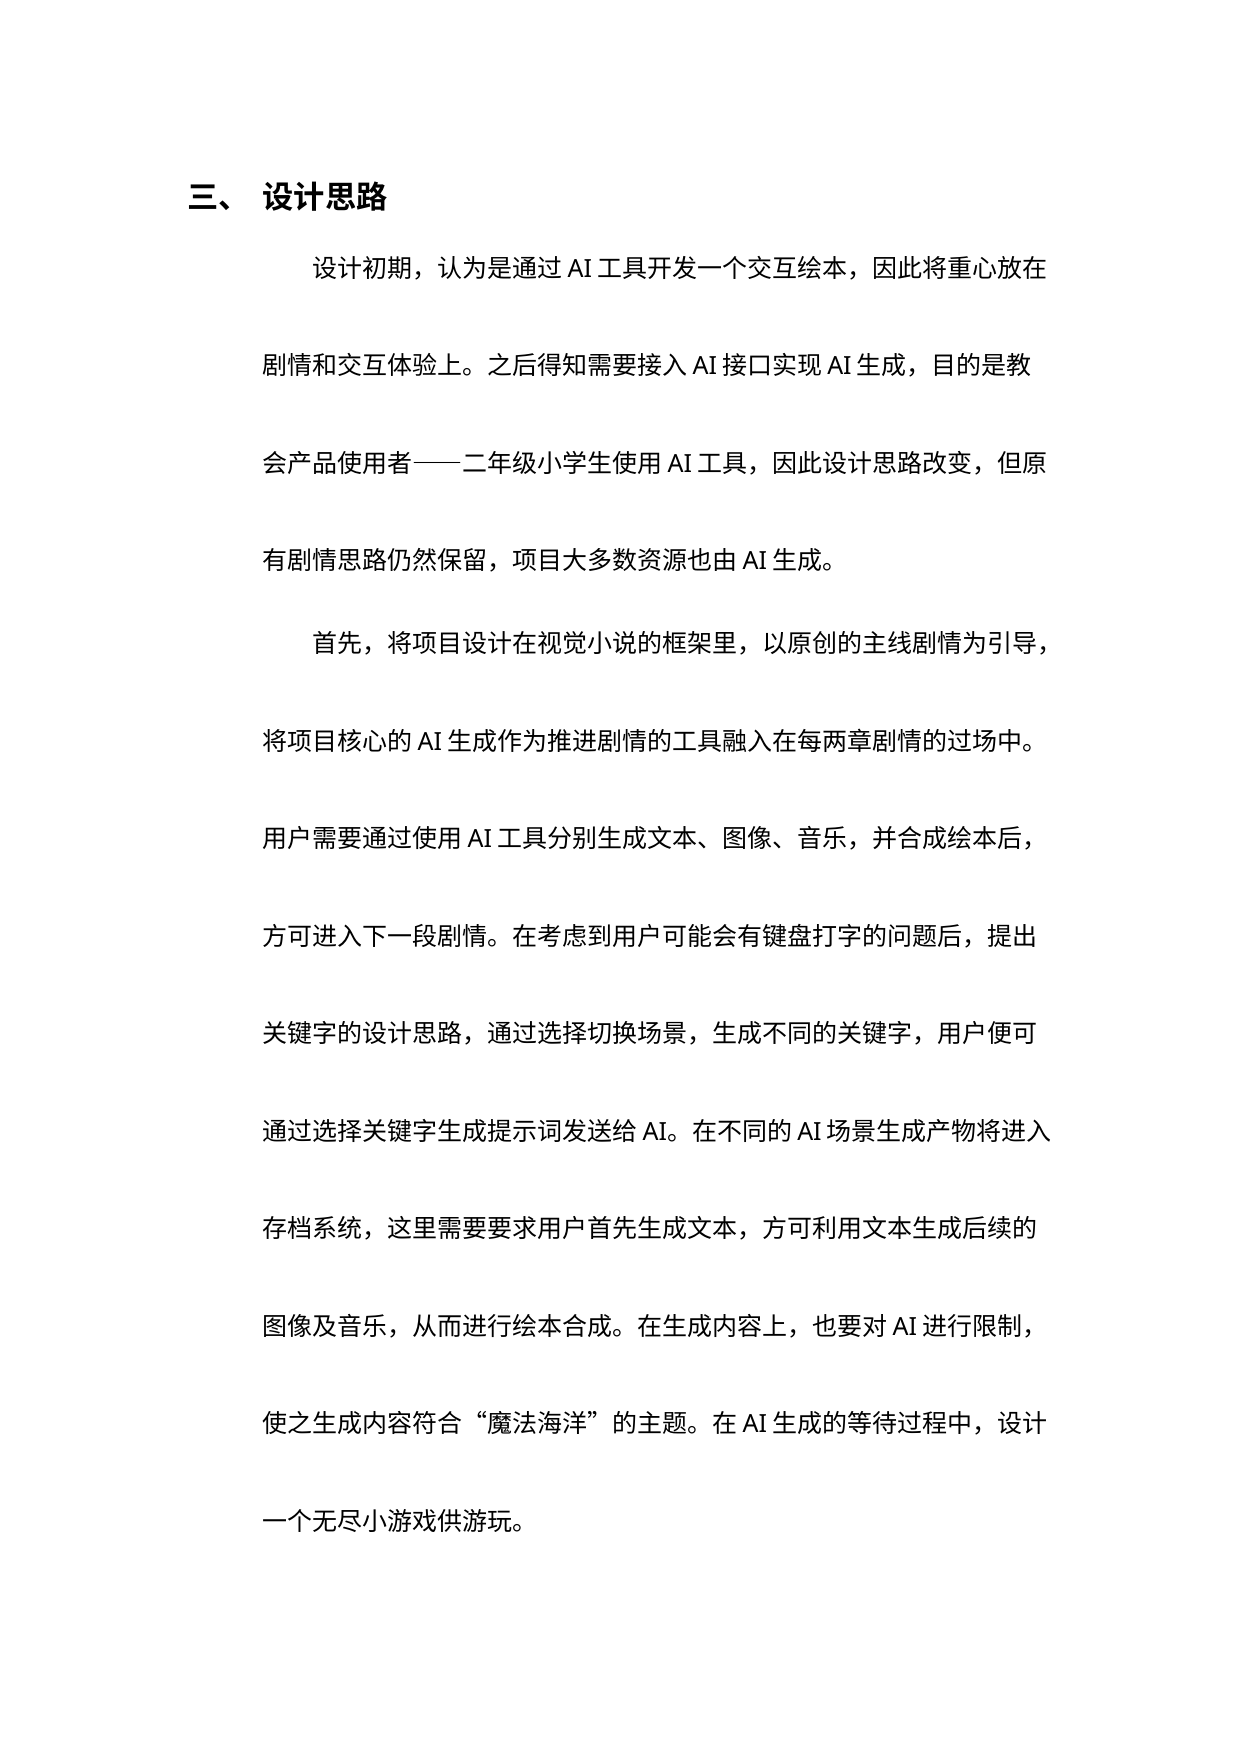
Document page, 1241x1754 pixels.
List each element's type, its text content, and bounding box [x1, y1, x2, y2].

text 设计初期，认为是通过AI工具开发一个交互绘本，因此将重心放在剧情和交互体验上。之后得知需要接入AI接口实现AI生成，目的是教会产品使用者——二年级小学生使用AI工具，因此设计思路改变，但原有剧情思路仍然保留，项目大多数资源也由AI生成。 [262, 234, 1053, 591]
list 设计思路 [187, 162, 1053, 227]
text 首先，将项目设计在视觉小说的框架里，以原创的主线剧情为引导，将项目核心的AI生成作为推进剧情的工具融入在每两章剧情的过场中。用户需要通过使用AI工具分别生成文本、图像、音乐，并合成绘本后，方可进入下一段剧情。在考虑到用户可能会有键盘打字的问题后，提出关键字的设计思路，通过选择切换场景，生成不同的关键字，用户便可通过选择关键字生成提示词发送给AI。在不同的AI场景生成产物将进入存档系统，这里需要要求用户首先生成文本，方可利用文本生成后续的图像及音乐，从而进行绘本合成。在生成内容上，也要对AI进行限制，使之生成内容符合“魔法海洋”的主题。在AI生成的等待过程中，设计一个无尽小游戏供游玩。 [262, 609, 1053, 1552]
